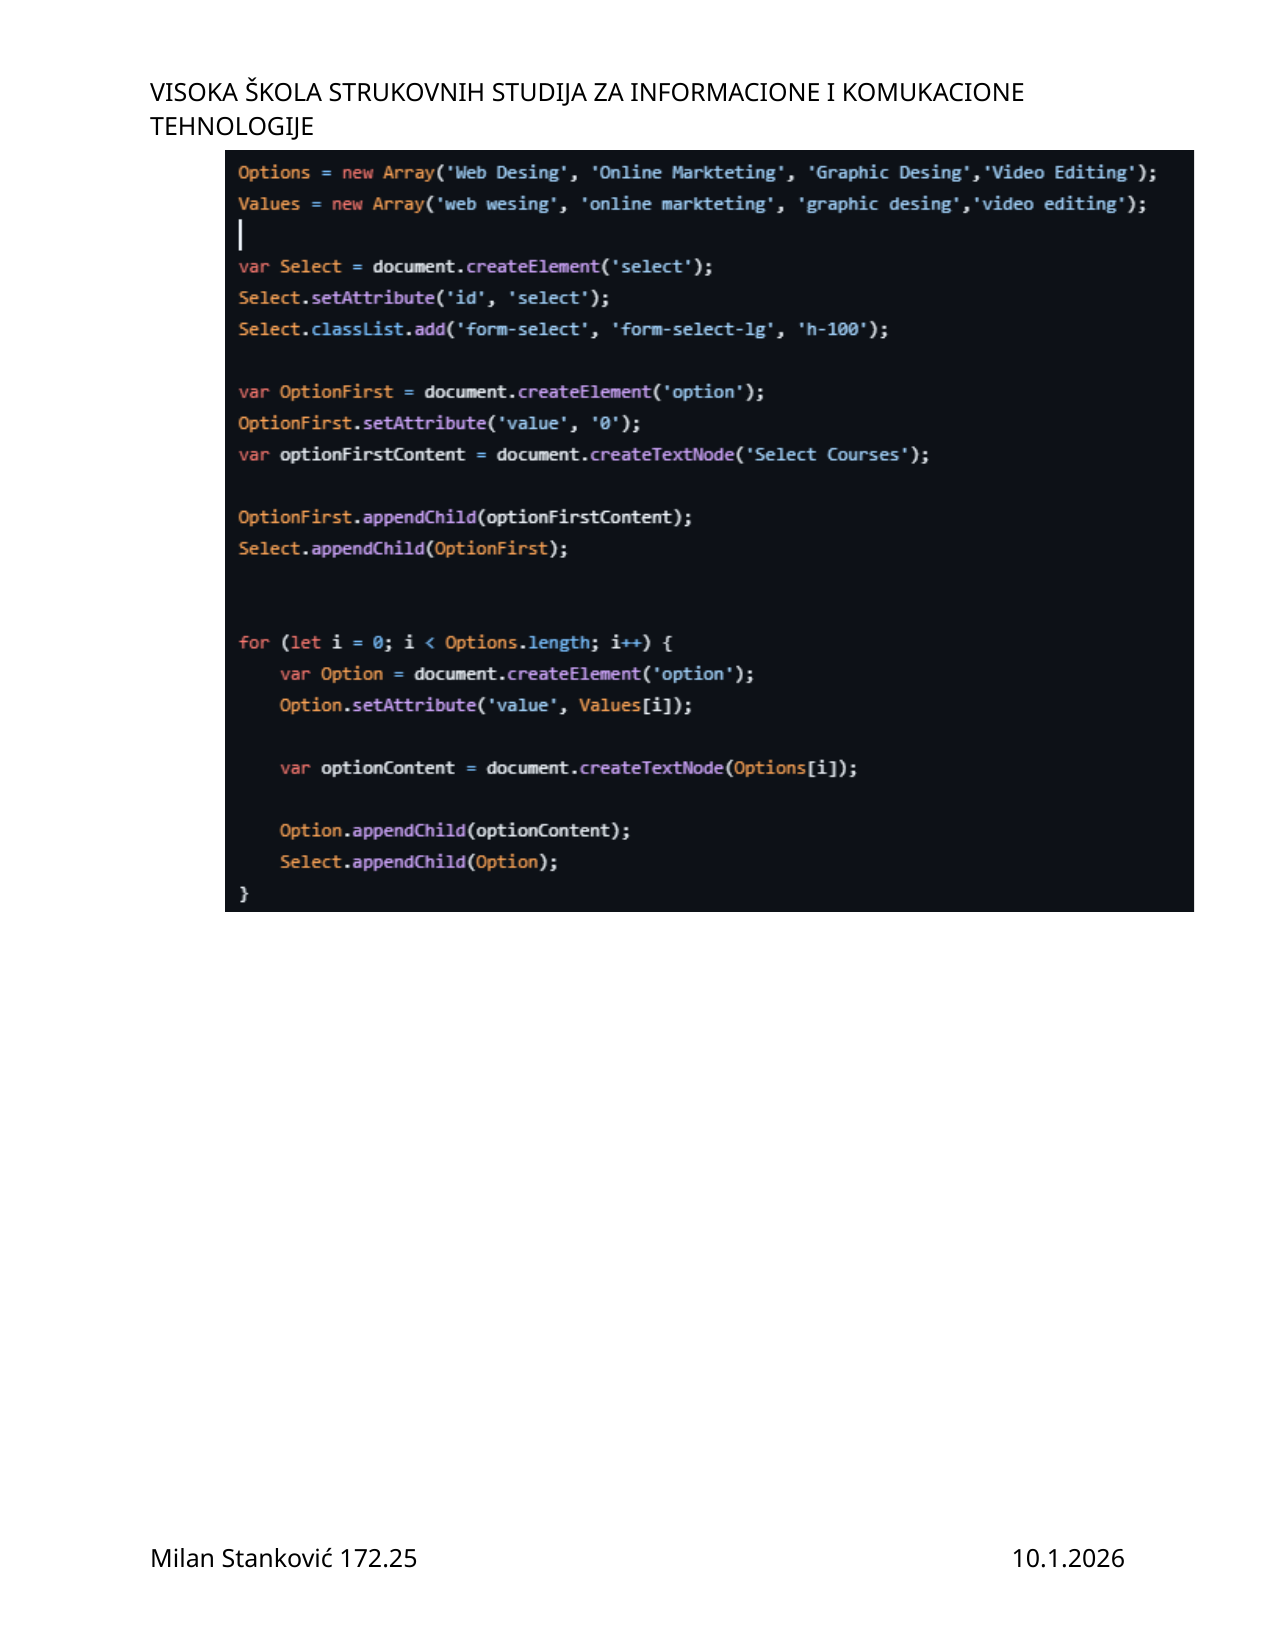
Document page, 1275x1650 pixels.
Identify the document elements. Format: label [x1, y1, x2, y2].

picture [225, 150, 1195, 912]
